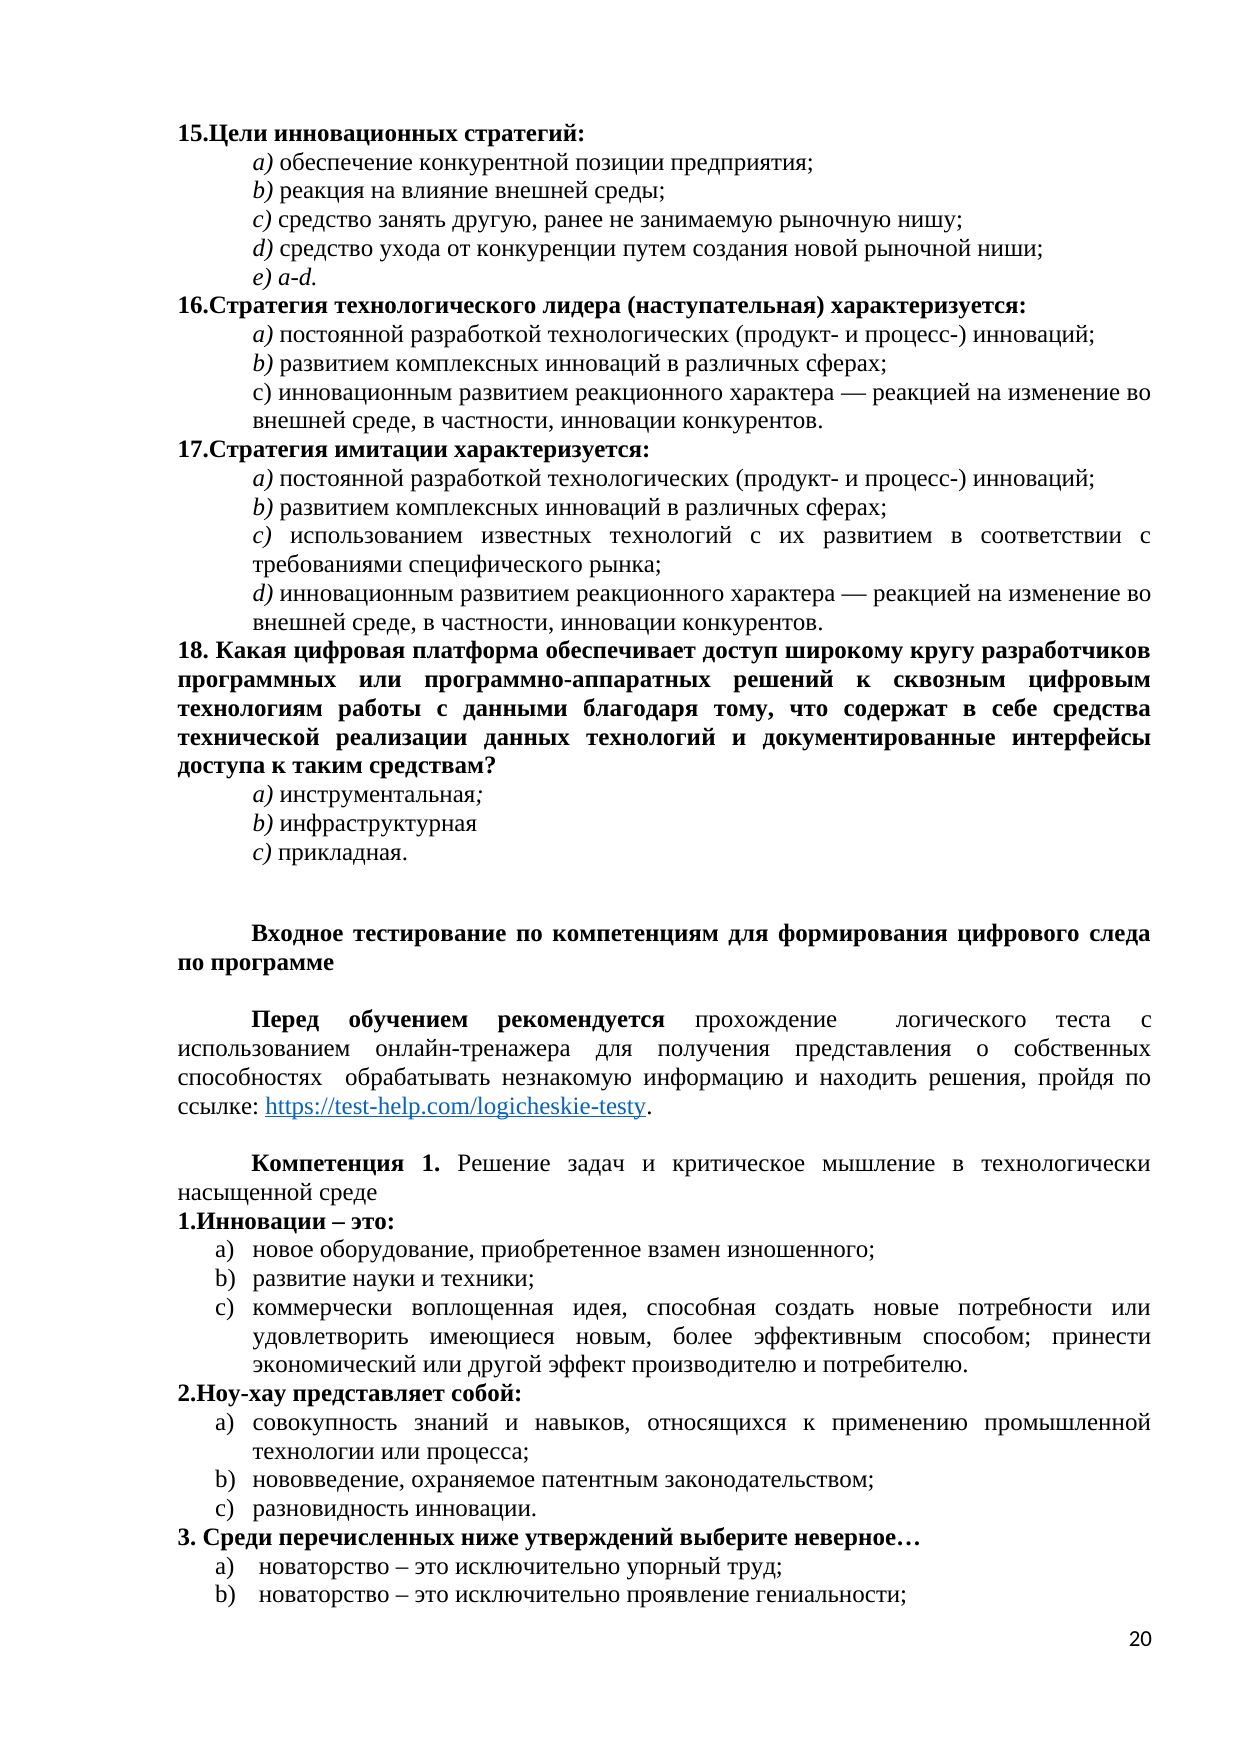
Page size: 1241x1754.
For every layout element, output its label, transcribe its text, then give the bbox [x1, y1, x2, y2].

text 18. Какая цифровая платформа обеспечивает доступ широкому кругу разработчиков программных или программно-аппаратных решений к сквозным цифровым технологиям работы с данными благодаря тому, что содержат в себе средства технической реализации данных технологий и документированные интерфейсы доступа к таким средствам? [177, 636, 1152, 779]
text 3. Среди перечисленных ниже утверждений выберите неверное… [177, 1522, 1152, 1551]
list новаторство – это исключительно проявление гениальности; [215, 1579, 1152, 1608]
list совокупность знаний и навыков, относящихся к применению промышленной технологии или процесса; [215, 1407, 1152, 1464]
list а) постоянной разработкой технологических (продукт- и процесс-) инноваций; [252, 463, 1152, 492]
text 1.Инновации – это: [177, 1206, 1152, 1234]
list развитие науки и техники; [215, 1263, 1152, 1292]
list d) инновационным развитием реакционного характера — реакцией на изменение во внешней среде, в частности, инновации конкурентов. [252, 578, 1152, 636]
list b) реакция на влияние внешней среды; [252, 176, 1152, 204]
list новаторство – это исключительно упорный труд; [215, 1551, 1152, 1579]
list b) развитием комплексных инноваций в различных сферах; [252, 492, 1152, 521]
list с) использованием известных технологий с их развитием в соответствии с требованиями специфического рынка; [252, 521, 1152, 578]
text Компетенция 1. Решение задач и критическое мышление в технологически насыщенной среде [177, 1148, 1152, 1206]
list е) a-d. [252, 262, 1152, 291]
list с) инновационным развитием реакционного характера — реакцией на изменение во внешней среде, в частности, инновации конкурентов. [252, 377, 1152, 434]
text 2.Ноу-хау представляет собой: [177, 1378, 1152, 1407]
list Перед обучением рекомендуется прохождение логического теста c использованием онлайн-тренажера для получения представления о собственных способностях обрабатывать незнакомую информацию и находить решения, пройдя по ссылке: https://test-help.com/logicheskie-testy. [177, 1004, 1152, 1119]
list а) постоянной разработкой технологических (продукт- и процесс-) инноваций; [252, 319, 1152, 348]
text Входное тестирование по компетенциям для формирования цифрового следа по программе [177, 918, 1152, 976]
list а) инструментальная; [252, 779, 1152, 808]
list разновидность инновации. [215, 1493, 1152, 1522]
text 15.Цели инновационных стратегий: [177, 118, 1152, 147]
text 17.Стратегия имитации характеризуется: [177, 434, 1152, 463]
list новое оборудование, приобретенное взамен изношенного; [215, 1234, 1152, 1263]
list d) средство ухода от конкуренции путем создания новой рыночной ниши; [252, 233, 1152, 262]
list с) прикладная. [252, 837, 1152, 866]
list а) обеспечение конкурентной позиции предприятия; [252, 147, 1152, 176]
text 16.Стратегия технологического лидера (наступательная) характеризуется: [177, 291, 1152, 319]
list с) средство занять другую, ранее не занимаемую рыночную нишу; [252, 204, 1152, 233]
list b) развитием комплексных инноваций в различных сферах; [252, 348, 1152, 377]
list b) инфраструктурная [252, 808, 1152, 837]
list нововведение, охраняемое патентным законодательством; [215, 1464, 1152, 1493]
list коммерчески воплощенная идея, способная создать новые потребности или удовлетворить имеющиеся новым, более эффективным способом; принести экономический или другой эффект производителю и потребителю. [215, 1292, 1152, 1378]
